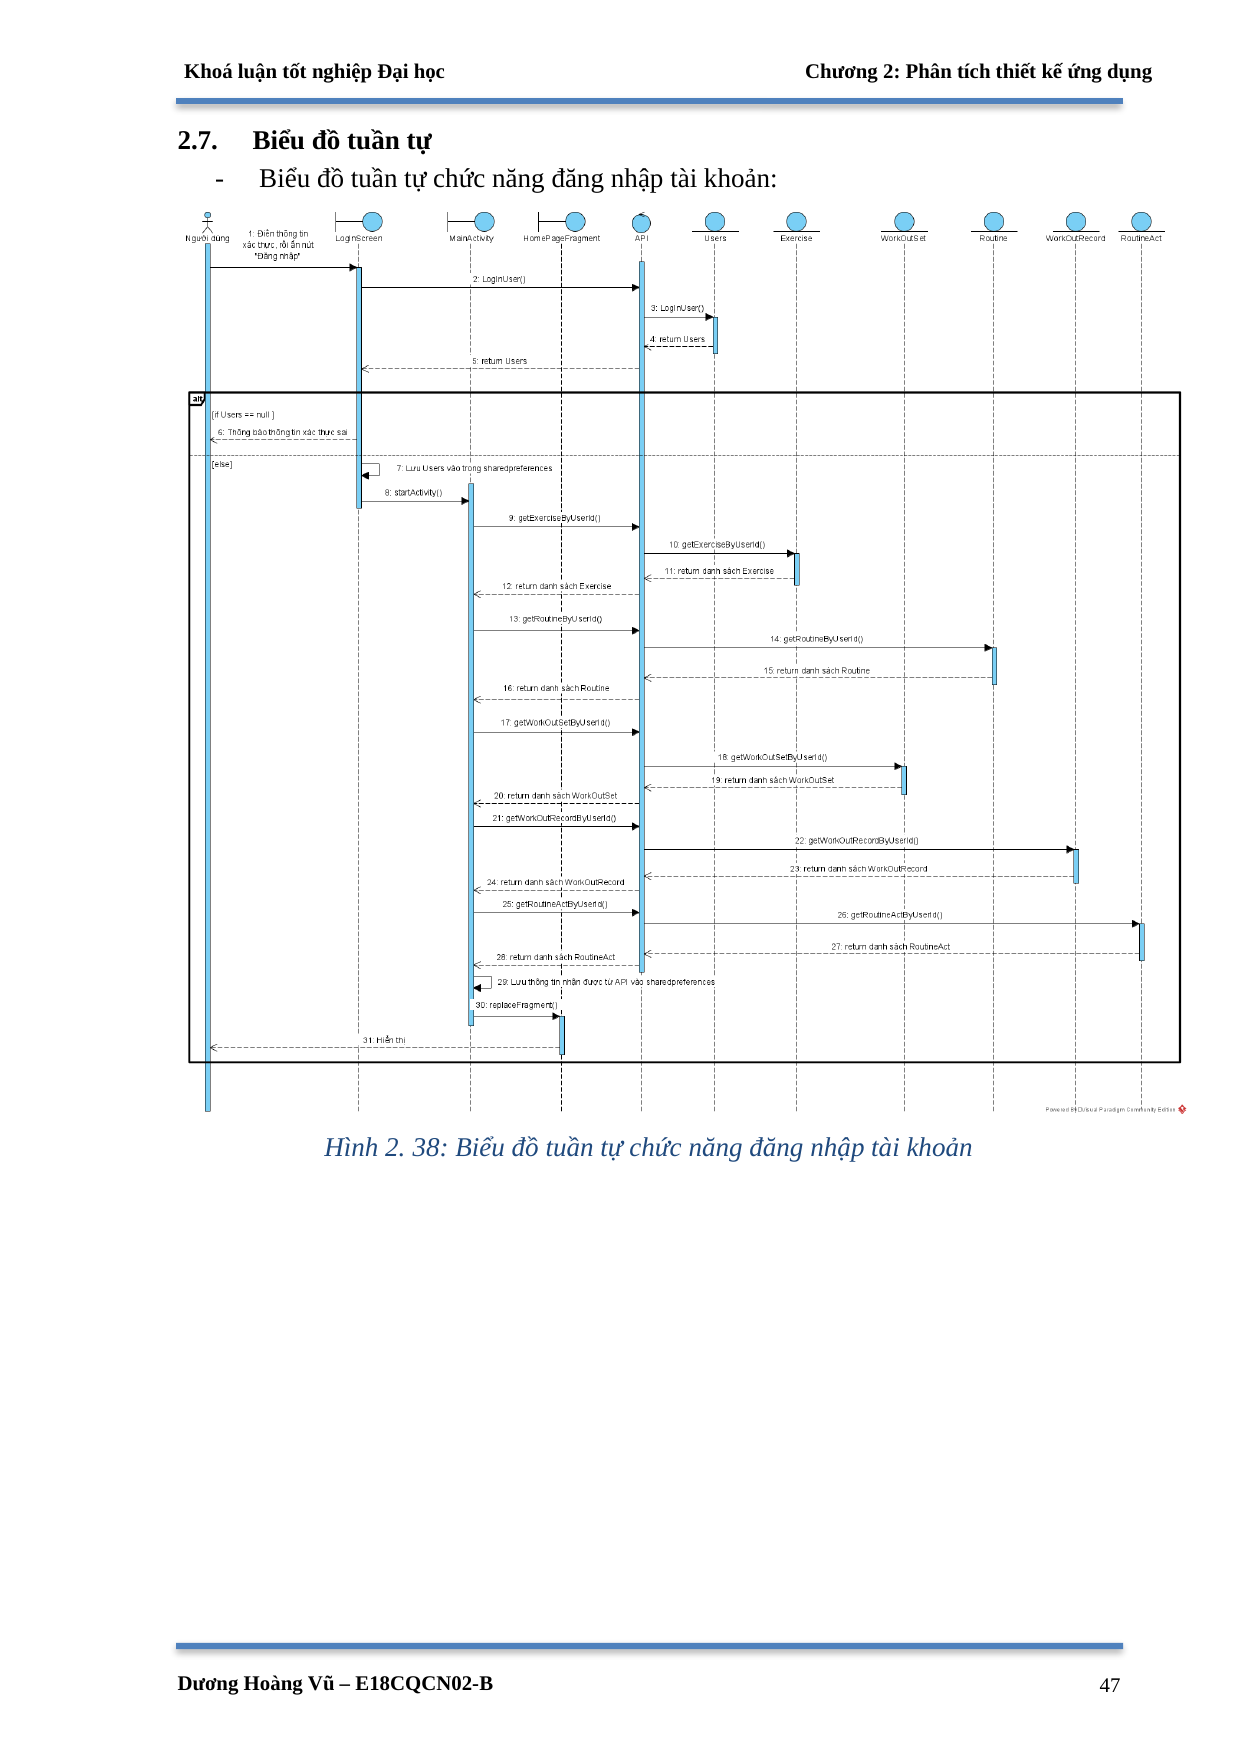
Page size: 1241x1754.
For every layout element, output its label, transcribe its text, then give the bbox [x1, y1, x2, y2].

list Biểu đồ tuần tự chức năng đăng nhập tài khoản: [215, 162, 1122, 193]
list Biểu đồ tuần tự [177, 124, 1122, 156]
picture [177, 205, 1189, 1119]
